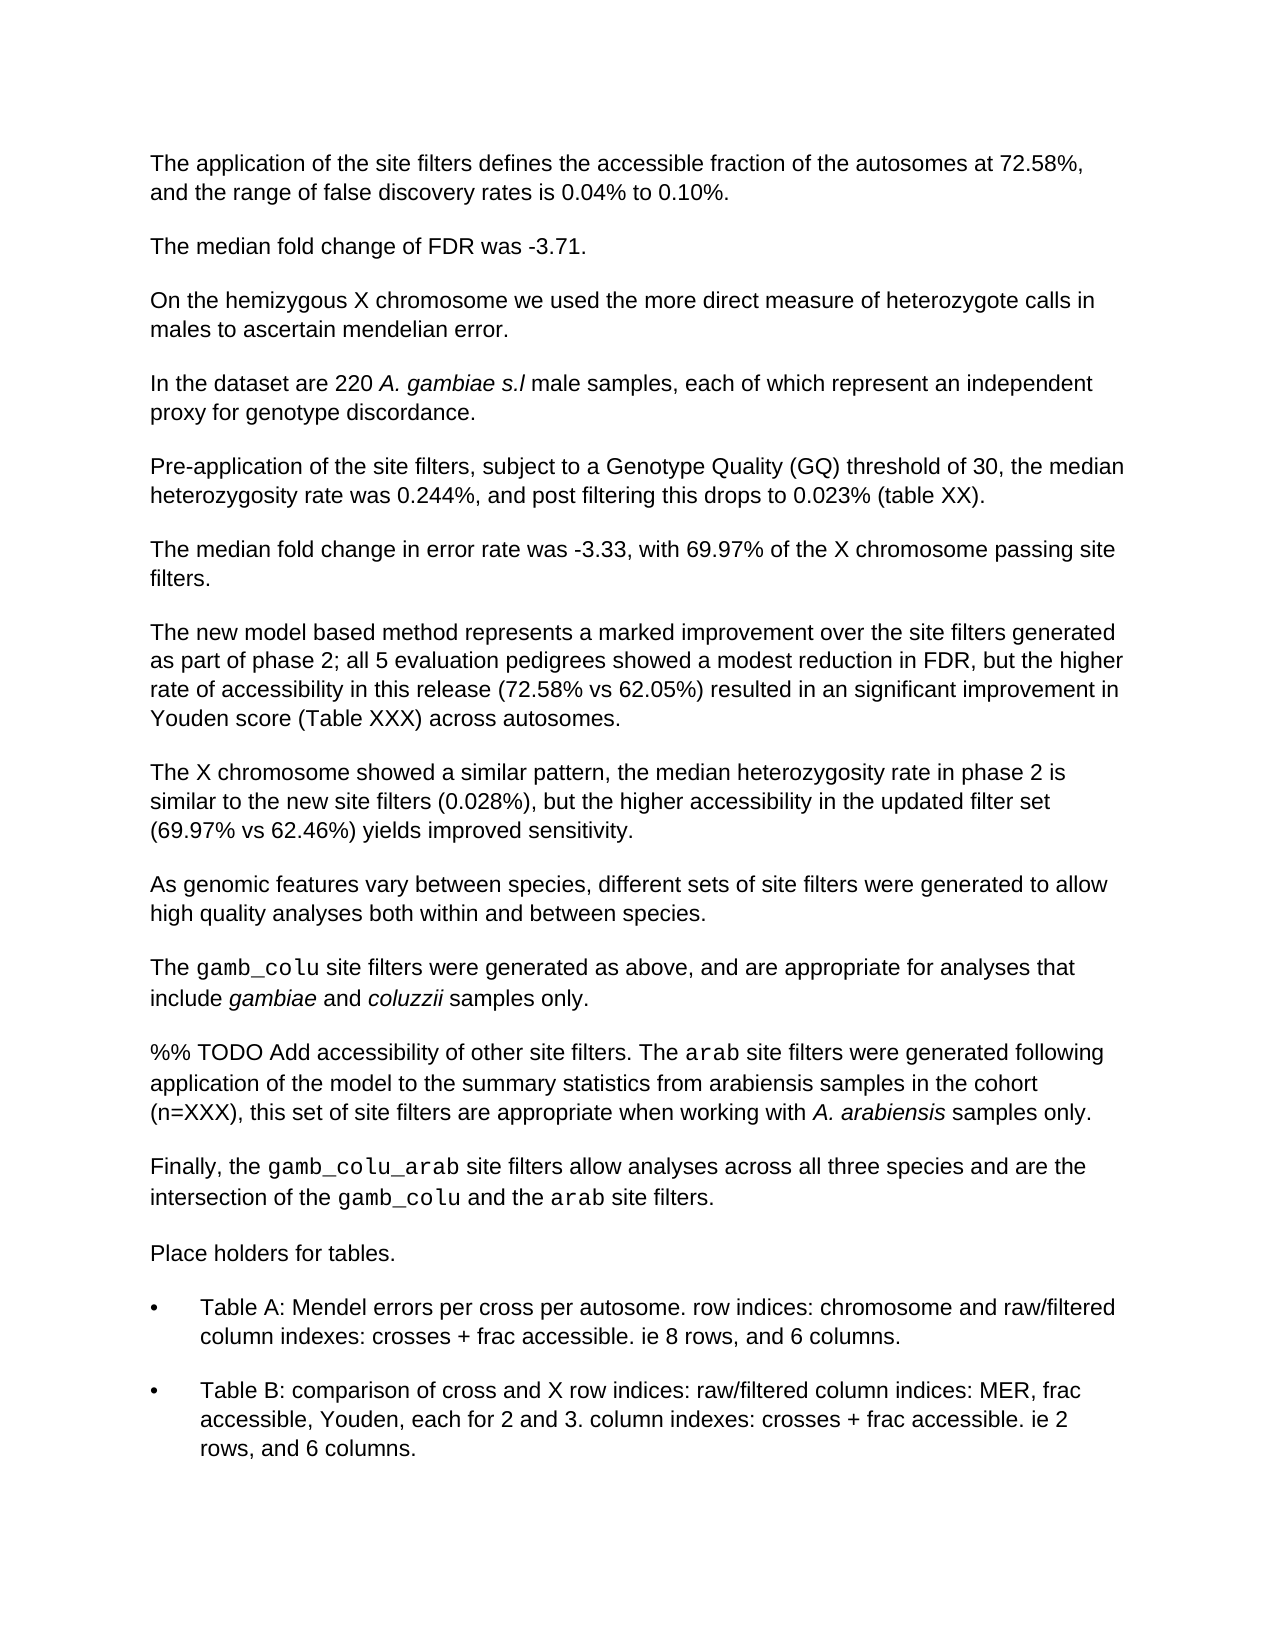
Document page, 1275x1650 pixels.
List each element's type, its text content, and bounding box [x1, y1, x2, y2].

text The median fold change of FDR was -3.71. [150, 233, 1125, 259]
text As genomic features vary between species, different sets of site filters were generated to allow high quality analyses both within and between species. [150, 871, 1125, 927]
text %% TODO Add accessibility of other site filters. The arab site filters were generated following application of the model to the summary statistics from arabiensis samples in the cohort (n=XXX), this set of site filters are appropriate when working with A. arabiensis samples only. [150, 1039, 1125, 1125]
text Pre-application of the site filters, subject to a Genotype Quality (GQ) threshold of 30, the median heterozygosity rate was 0.244%, and post filtering this drops to 0.023% (table XX). [150, 453, 1125, 508]
text The X chromosome showed a similar pattern, the median heterozygosity rate in phase 2 is similar to the new site filters (0.028%), but the higher accessibility in the updated filter set (69.97% vs 62.46%) yields improved sensitivity. [150, 759, 1125, 844]
list Table A: Mendel errors per cross per autosome. row indices: chromosome and raw/filtered column indexes: crosses + frac accessible. ie 8 rows, and 6 columns. [150, 1294, 1125, 1349]
text The median fold change in error rate was -3.33, with 69.97% of the X chromosome passing site filters. [150, 536, 1125, 591]
list Table B: comparison of cross and X row indices: raw/filtered column indices: MER, frac accessible, Youden, each for 2 and 3. column indexes: crosses + frac accessible. ie 2 rows, and 6 columns. [150, 1377, 1125, 1461]
text The application of the site filters defines the accessible fraction of the autosomes at 72.58%, and the range of false discovery rates is 0.04% to 0.10%. [150, 150, 1125, 205]
text Place holders for tables. [150, 1240, 1125, 1266]
text In the dataset are 220 A. gambiae s.l male samples, each of which represent an independent proxy for genotype discordance. [150, 370, 1125, 425]
text The new model based method represents a marked improvement over the site filters generated as part of phase 2; all 5 evaluation pedigrees showed a modest reduction in FDR, but the higher rate of accessibility in this release (72.58% vs 62.05%) resulted in an significant improvement in Youden score (Table XXX) across autosomes. [150, 618, 1125, 732]
text Finally, the gamb_colu_arab site filters allow analyses across all three species and are the intersection of the gamb_colu and the arab site filters. [150, 1153, 1125, 1212]
text On the hemizygous X chromosome we used the more direct measure of heterozygote calls in males to ascertain mendelian error. [150, 287, 1125, 342]
text The gamb_colu site filters were generated as above, and are appropriate for analyses that include gambiae and coluzzii samples only. [150, 954, 1125, 1011]
